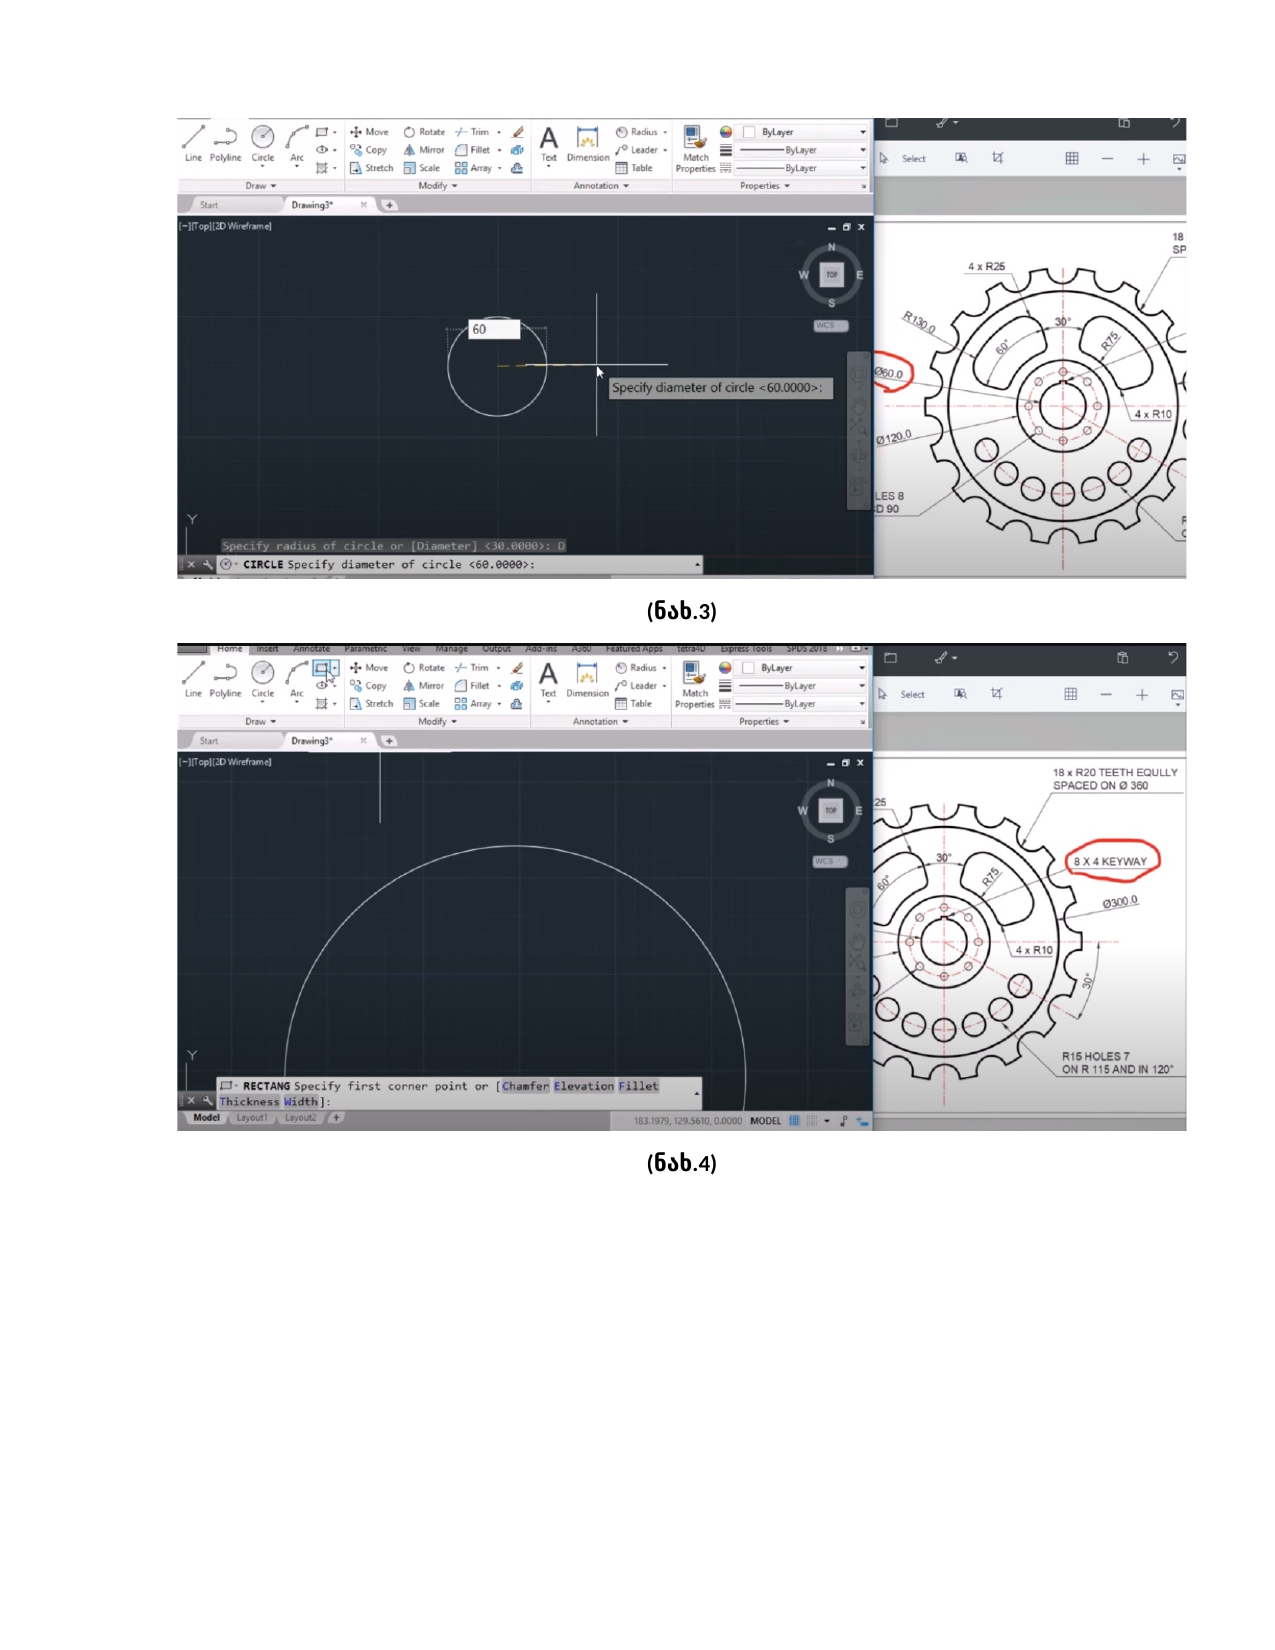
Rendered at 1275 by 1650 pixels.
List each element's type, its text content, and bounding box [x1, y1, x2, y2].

text (ნახ.3) [177, 597, 1186, 625]
picture [177, 118, 1187, 579]
picture [177, 643, 1187, 1131]
text (ნახ.4) [177, 1149, 1186, 1177]
